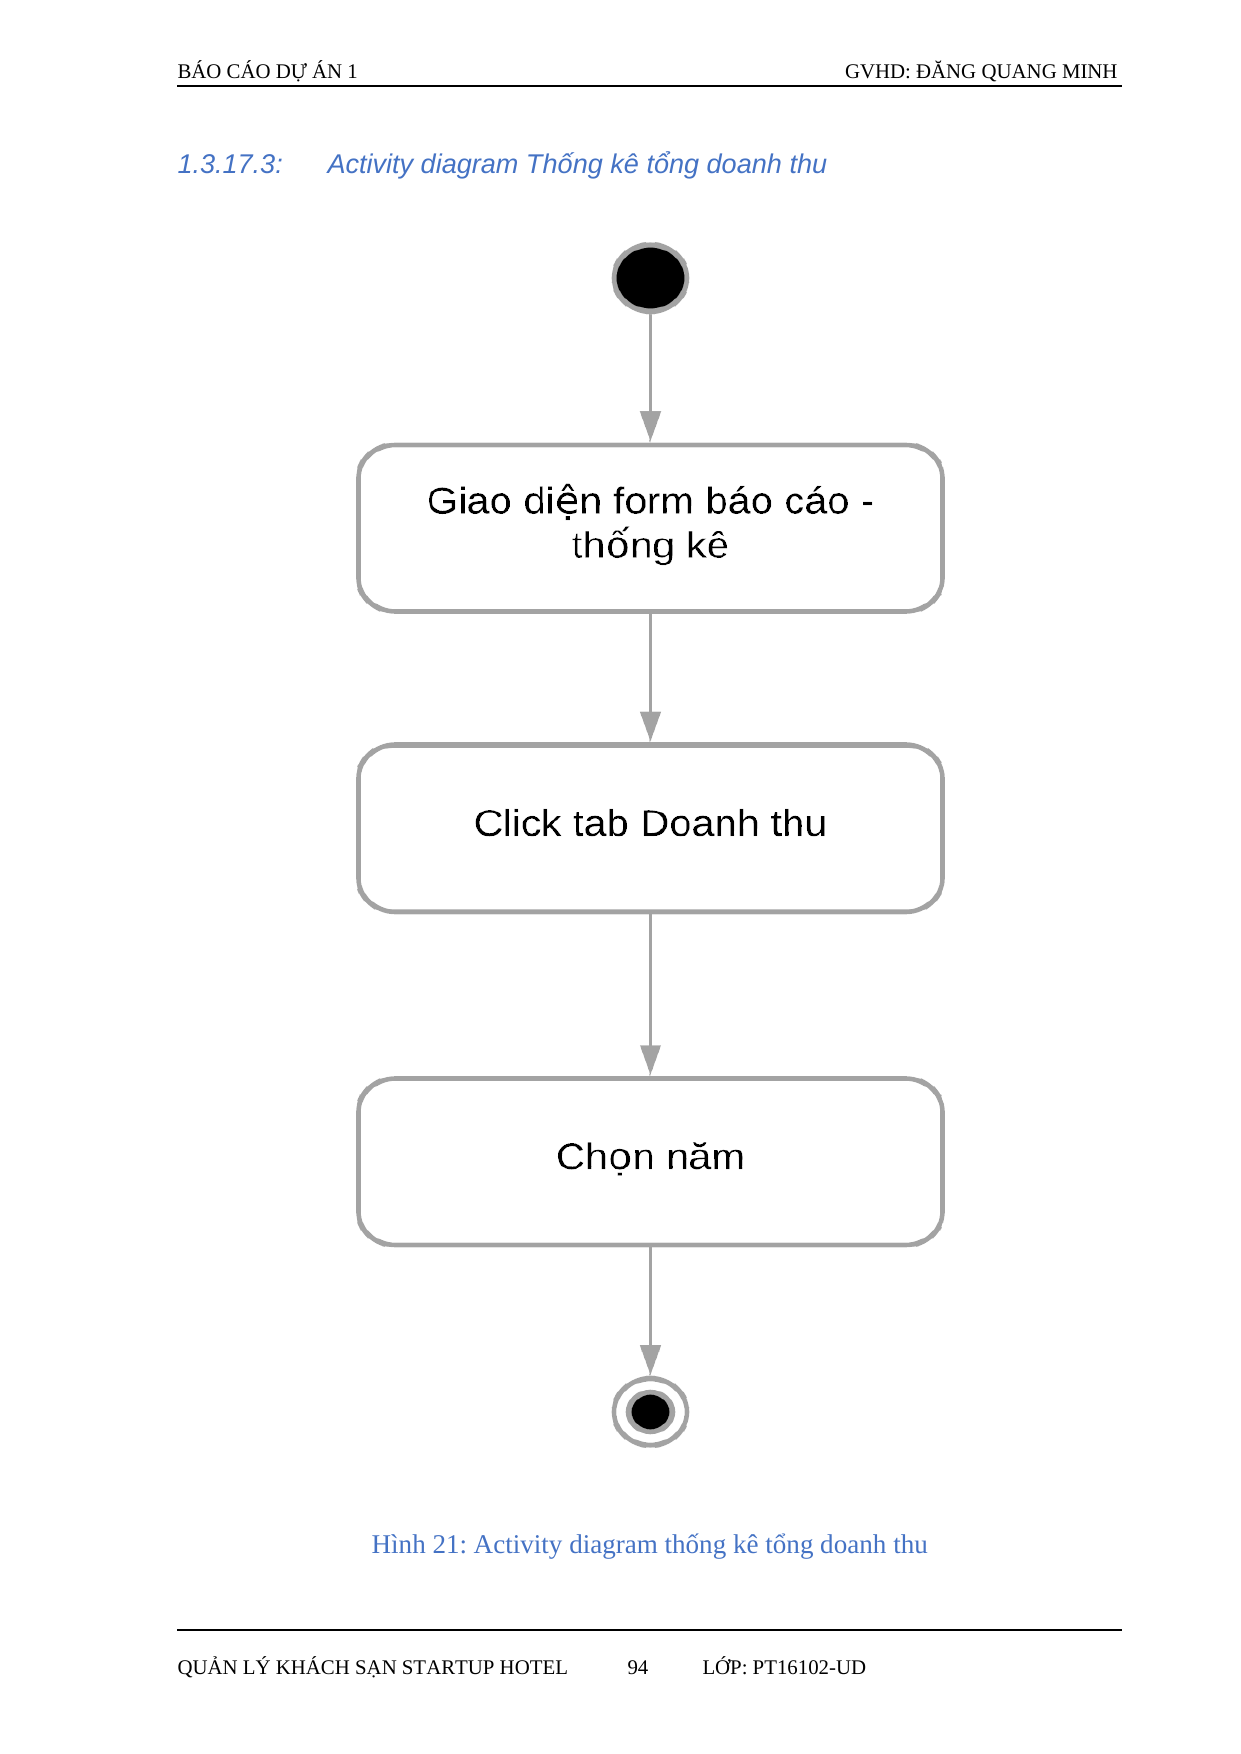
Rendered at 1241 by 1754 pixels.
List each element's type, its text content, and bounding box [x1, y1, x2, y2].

subtitle Activity diagram Thống kê tổng doanh thu [177, 148, 1122, 179]
text Hình 21: Activity diagram thống kê tổng doanh thu [177, 1529, 1122, 1560]
picture [285, 178, 1015, 1512]
